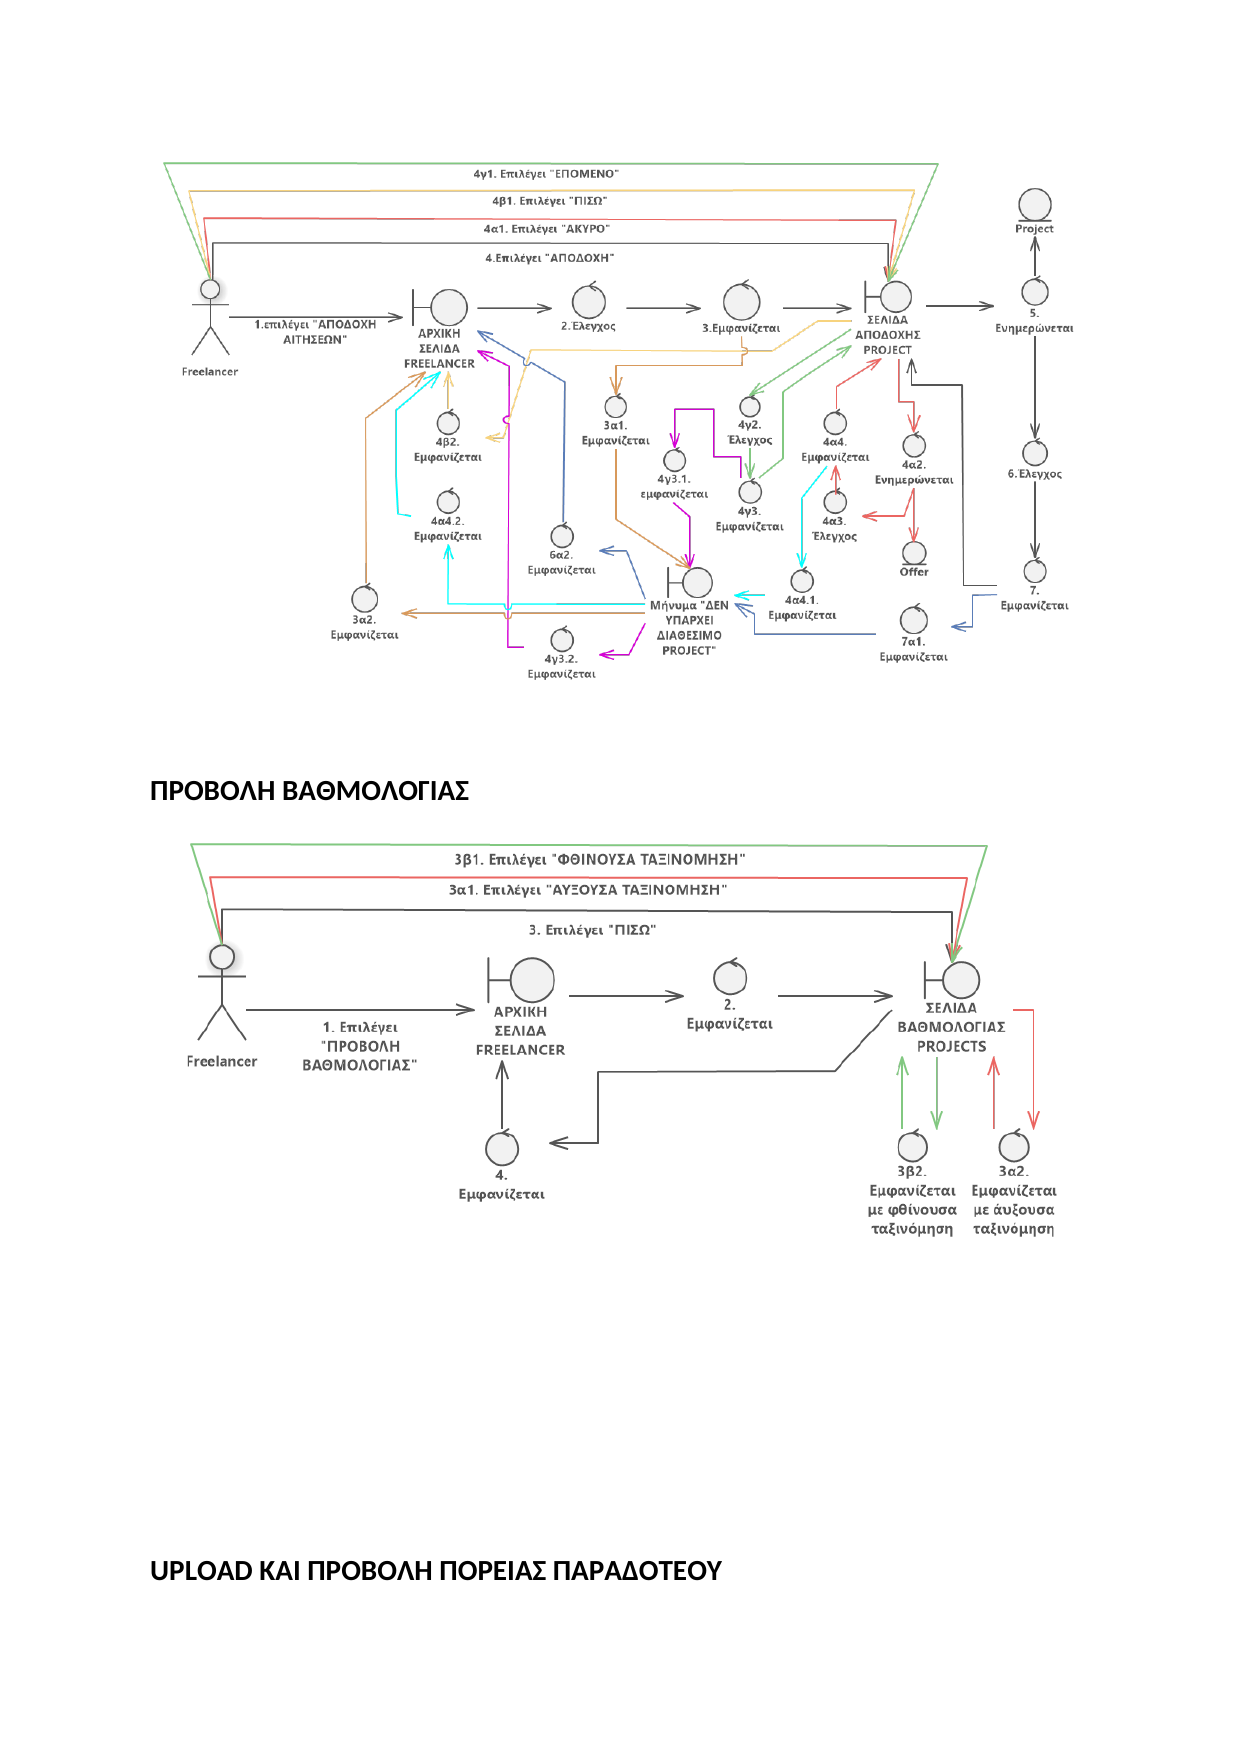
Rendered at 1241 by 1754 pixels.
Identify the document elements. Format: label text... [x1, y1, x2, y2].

text UPLOAD ΚΑΙ ΠΡΟΒΟΛΗ ΠΟΡΕΙΑΣ ΠΑΡΑΔΟΤΕΟΥ [150, 1552, 1090, 1588]
picture [150, 827, 1091, 1258]
text ΠΡΟΒΟΛΗ ΒΑΘΜΟΛΟΓΙΑΣ [150, 772, 1090, 807]
picture [150, 150, 1091, 698]
